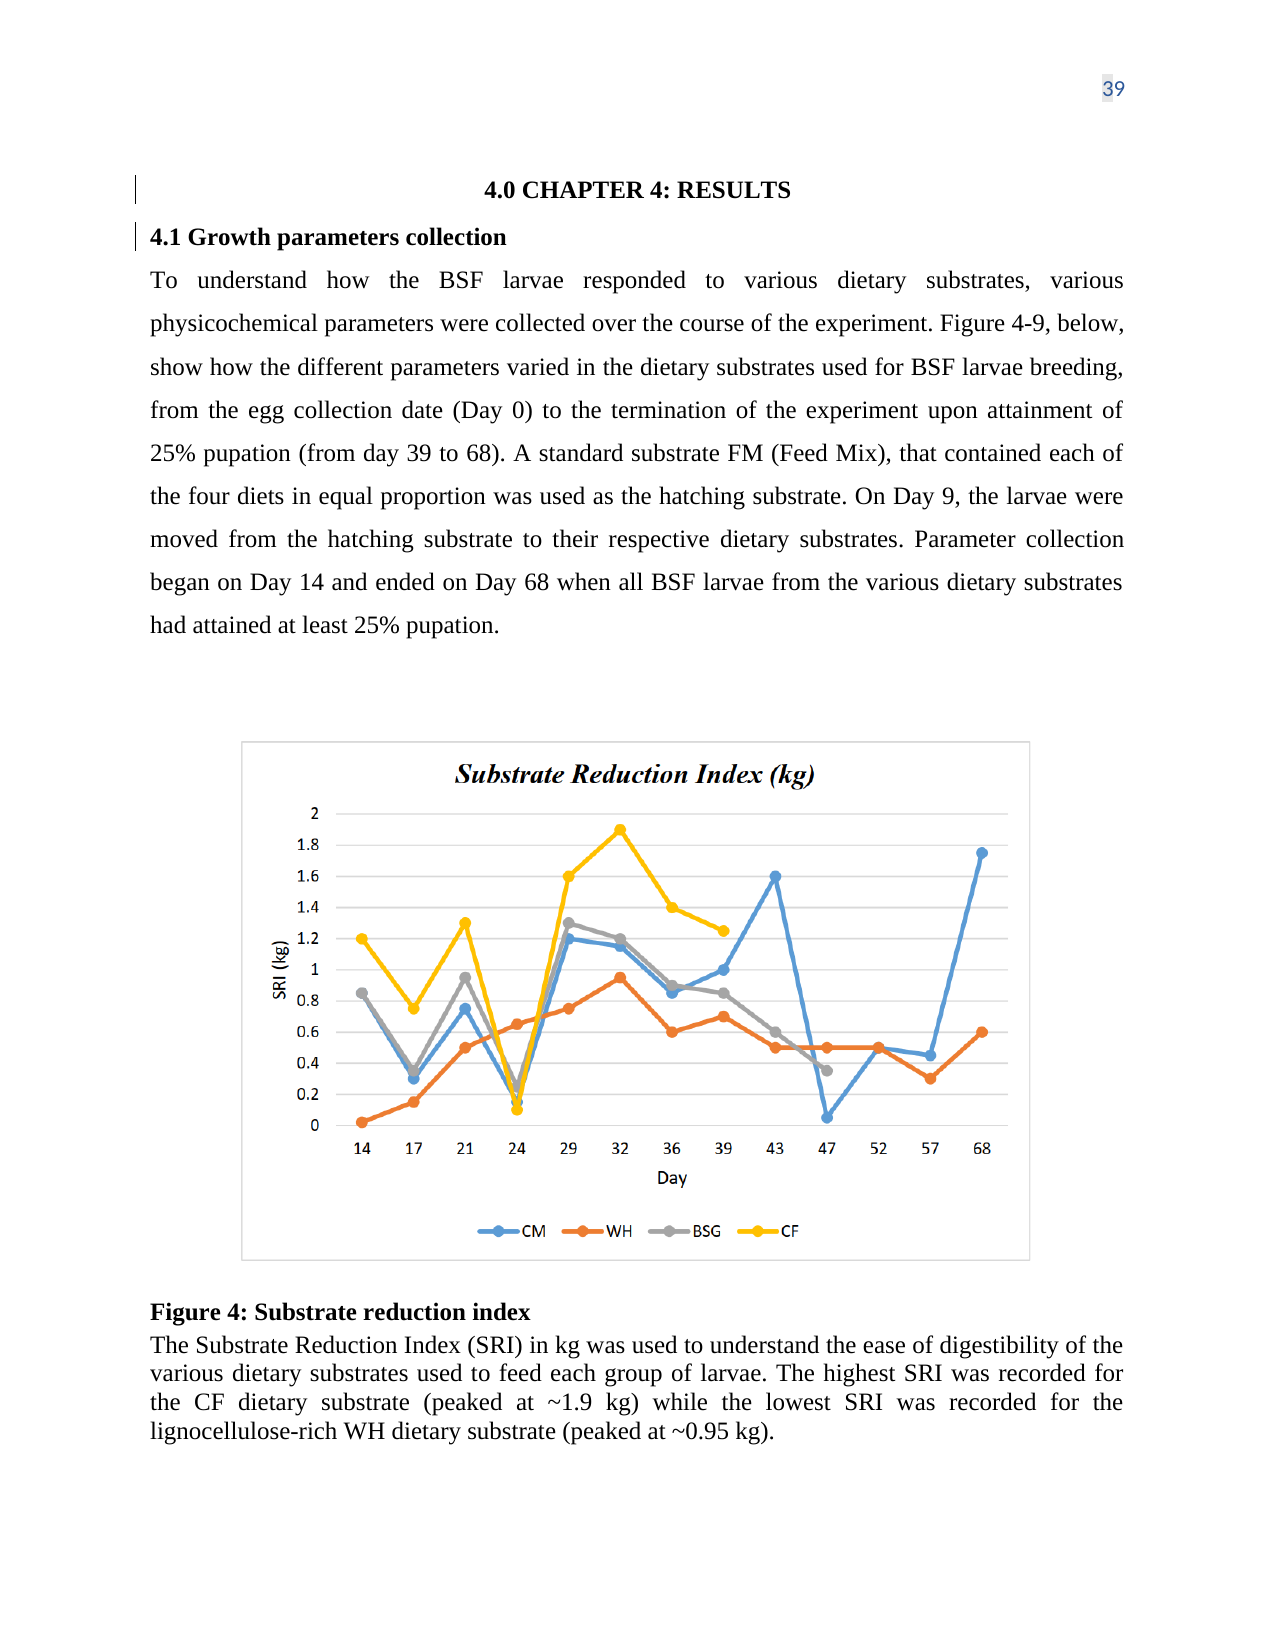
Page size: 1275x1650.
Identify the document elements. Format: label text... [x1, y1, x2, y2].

text Figure 4: Substrate reduction index [150, 1297, 1125, 1326]
text The Substrate Reduction Index (SRI) in kg was used to understand the ease of digestibility of the various dietary substrates used to feed each group of larvae. The highest SRI was recorded for the CF dietary substrate (peaked at ~1.9 kg) while the lowest SRI was recorded for the lignocellulose-rich WH dietary substrate (peaked at ~0.95 kg). [150, 1330, 1125, 1445]
picture [232, 730, 1043, 1270]
subtitle 4.1 Growth parameters collection [150, 222, 1125, 251]
subtitle 4.0 CHAPTER 4: RESULTS [150, 175, 1125, 204]
text To understand how the BSF larvae responded to various dietary substrates, various physicochemical parameters were collected over the course of the experiment. Figure 4-9, below, show how the different parameters varied in the dietary substrates used for BSF larvae breeding, from the egg collection date (Day 0) to the termination of the experiment upon attainment of 25% pupation (from day 39 to 68). A standard substrate FM (Feed Mix), that contained each of the four diets in equal proportion was used as the hatching substrate. On Day 9, the larvae were moved from the hatching substrate to their respective dietary substrates. Parameter collection began on Day 14 and ended on Day 68 when all BSF larvae from the various dietary substrates had attained at least 25% pupation. [150, 265, 1125, 639]
